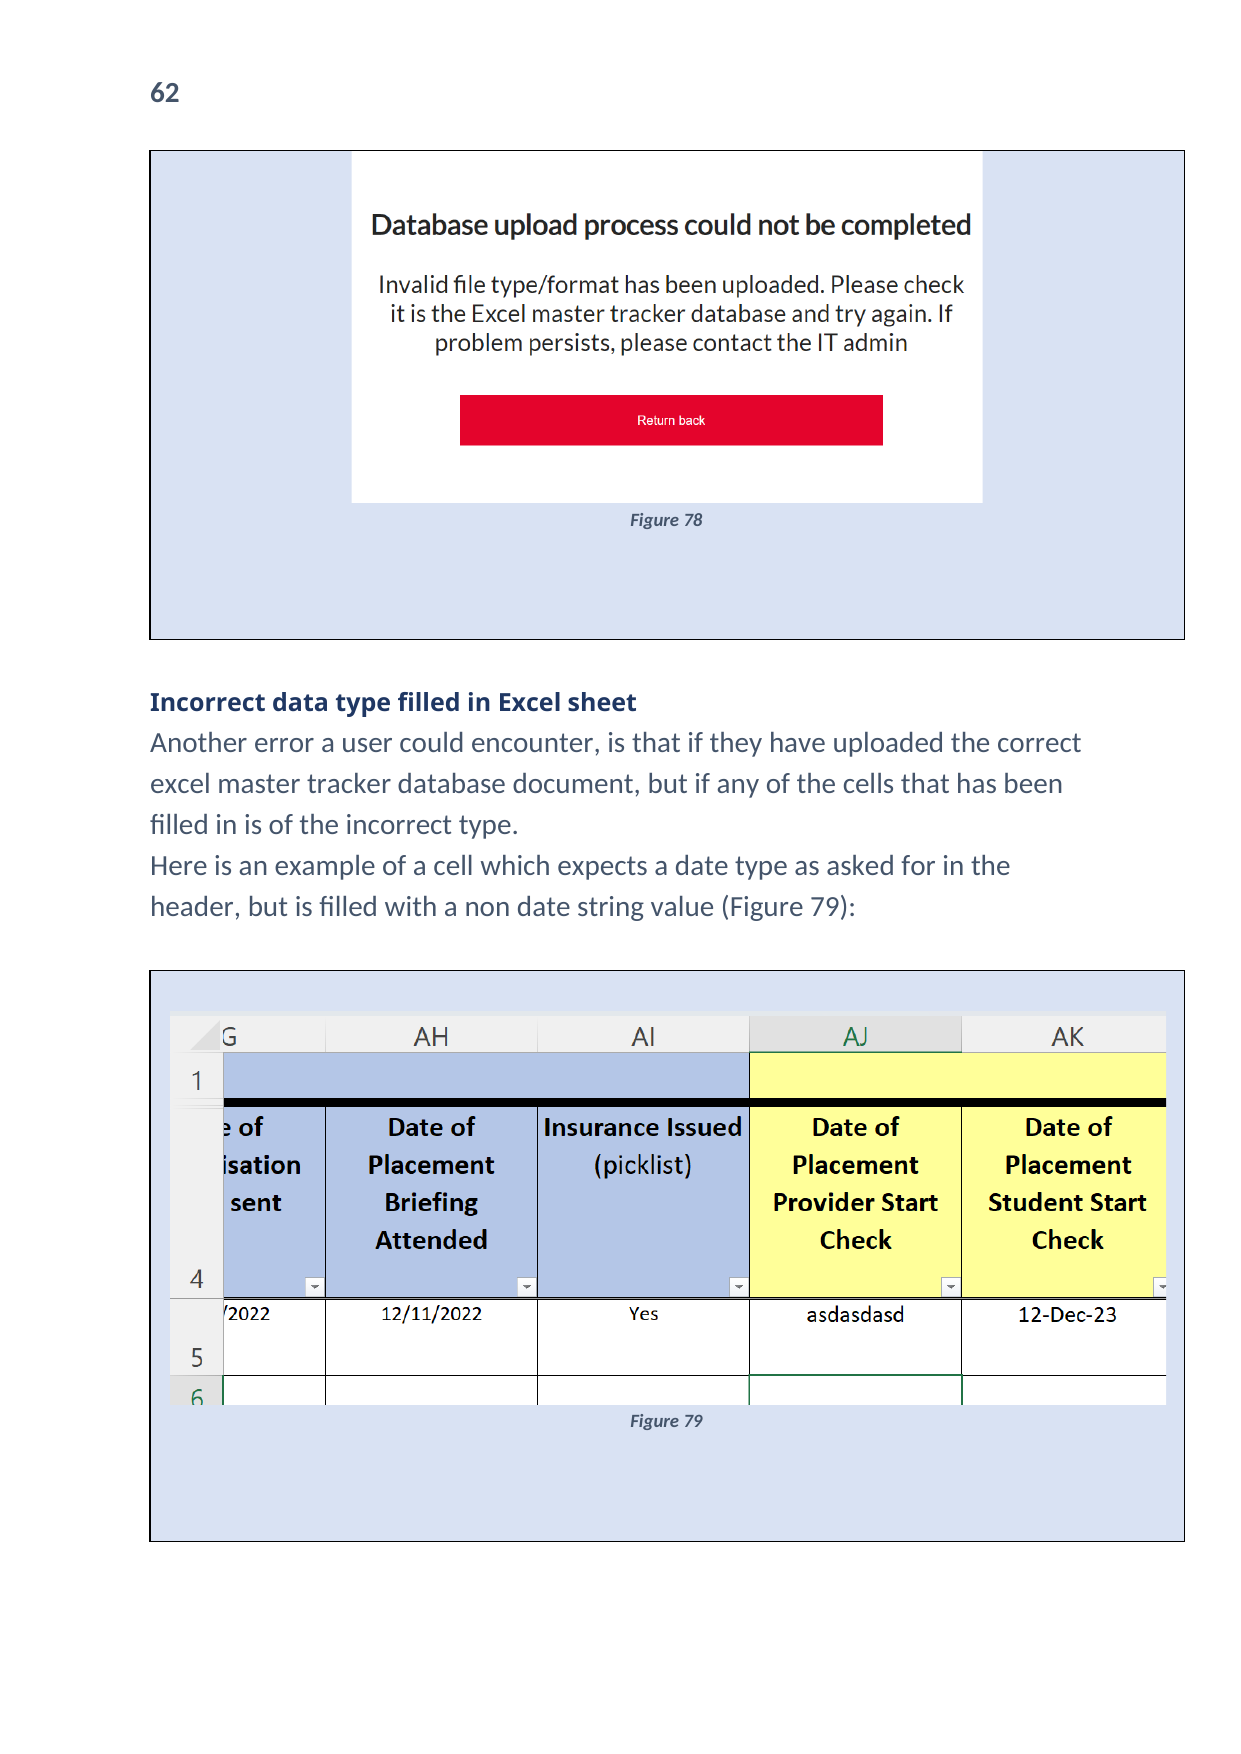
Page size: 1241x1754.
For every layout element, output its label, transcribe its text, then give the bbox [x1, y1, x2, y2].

picture [351, 151, 983, 503]
picture [170, 1011, 1167, 1405]
text Here is an example of a cell which expects a date type as asked for in the header, but is filled with a non date string value (Figure 79): [150, 847, 1090, 924]
text Another error a user could encounter, is that if they have uploaded the correct excel master tracker database document, but if any of the cells that has been filled in is of the incorrect type. [150, 724, 1090, 842]
subtitle Incorrect data type filled in Excel sheet [150, 685, 1090, 719]
